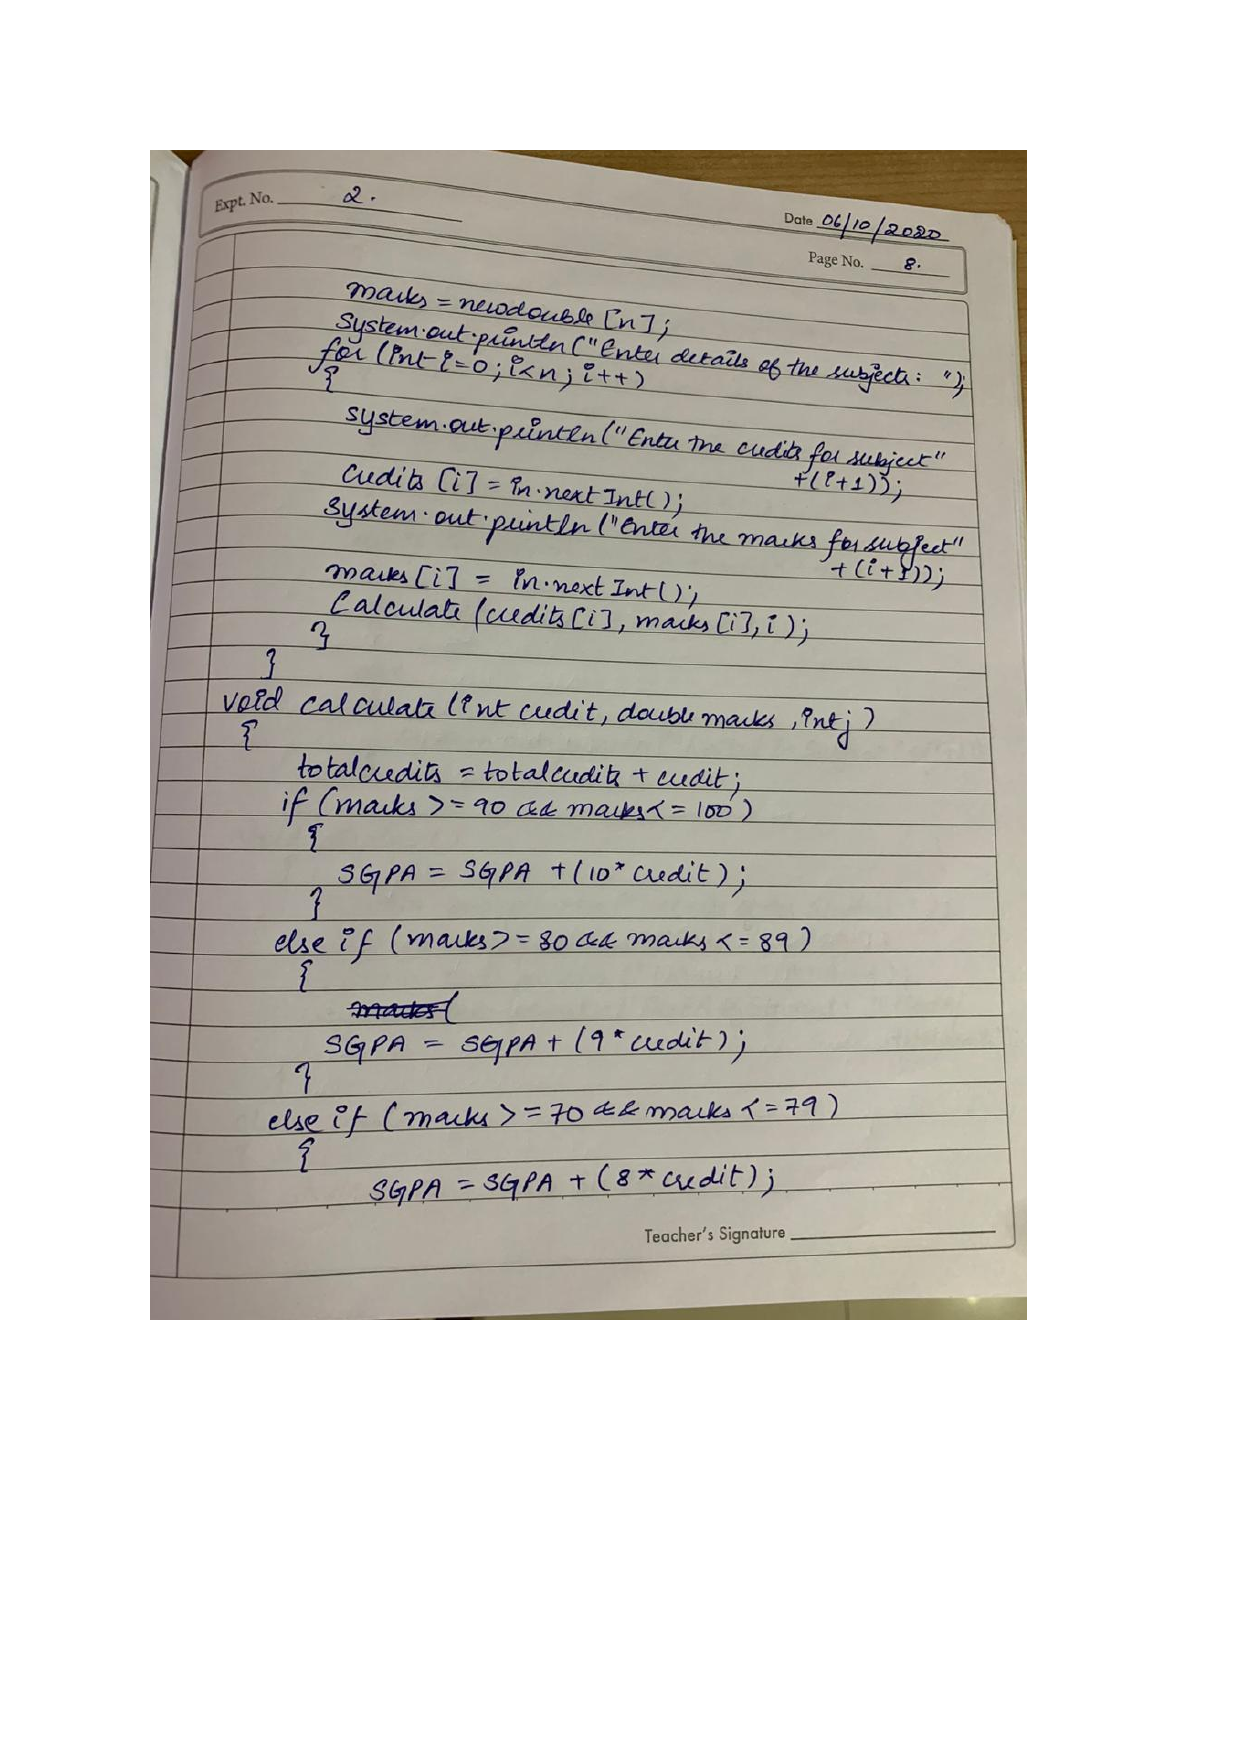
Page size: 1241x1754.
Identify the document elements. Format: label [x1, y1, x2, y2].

picture [150, 150, 1027, 1320]
